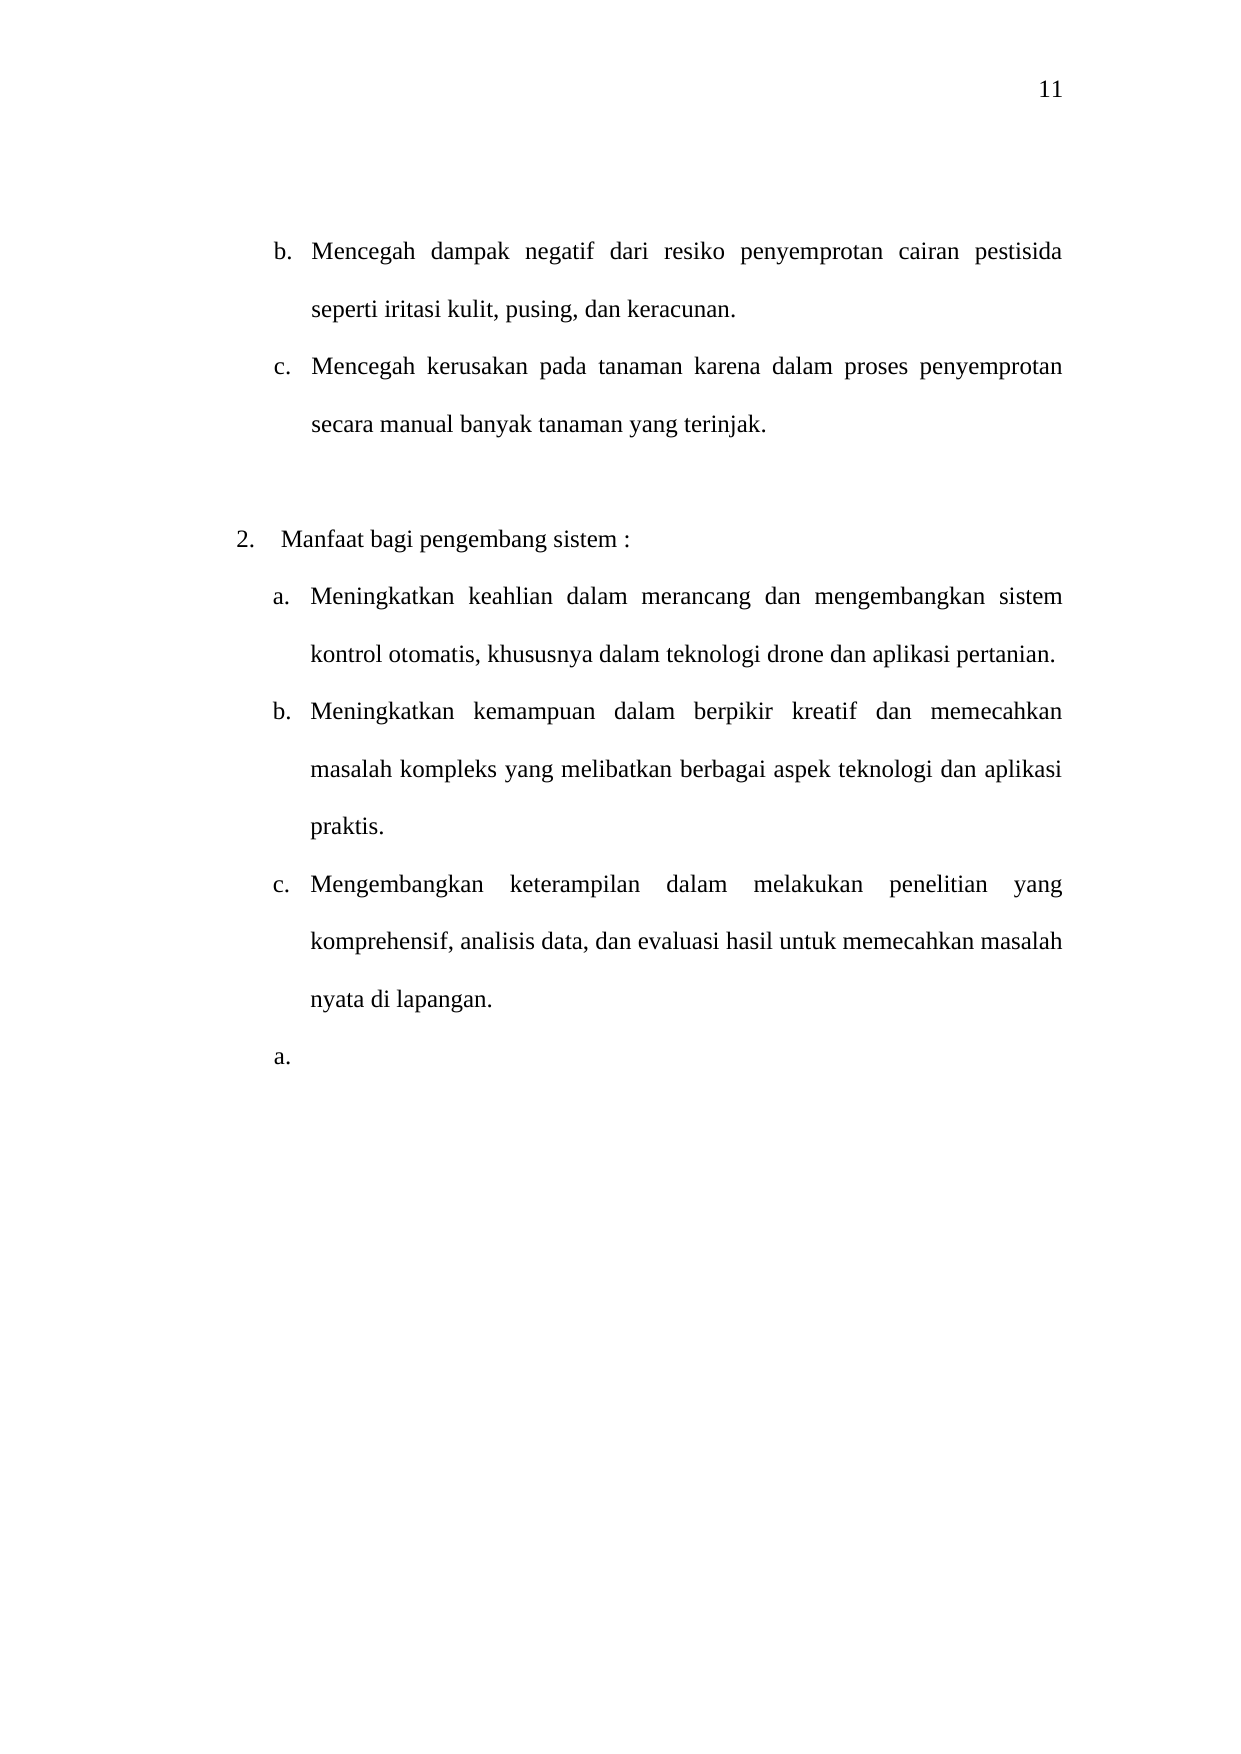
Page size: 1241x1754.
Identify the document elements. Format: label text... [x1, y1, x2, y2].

list Manfaat bagi pengembang sistem : [236, 524, 1063, 552]
list Mengembangkan keterampilan dalam melakukan penelitian yang komprehensif, analisis data, dan evaluasi hasil untuk memecahkan masalah nyata di lapangan. [273, 869, 1063, 1012]
list Meningkatkan kemampuan dalam berpikir kreatif dan memecahkan masalah kompleks yang melibatkan berbagai aspek teknologi dan aplikasi praktis. [273, 696, 1063, 840]
list Meningkatkan keahlian dalam merancang dan mengembangkan sistem kontrol otomatis, khususnya dalam teknologi drone dan aplikasi pertanian. [273, 581, 1063, 667]
list Mencegah dampak negatif dari resiko penyemprotan cairan pestisida seperti iritasi kulit, pusing, dan keracunan. [274, 236, 1063, 322]
list Mencegah kerusakan pada tanaman karena dalam proses penyemprotan secara manual banyak tanaman yang terinjak. [274, 351, 1063, 437]
